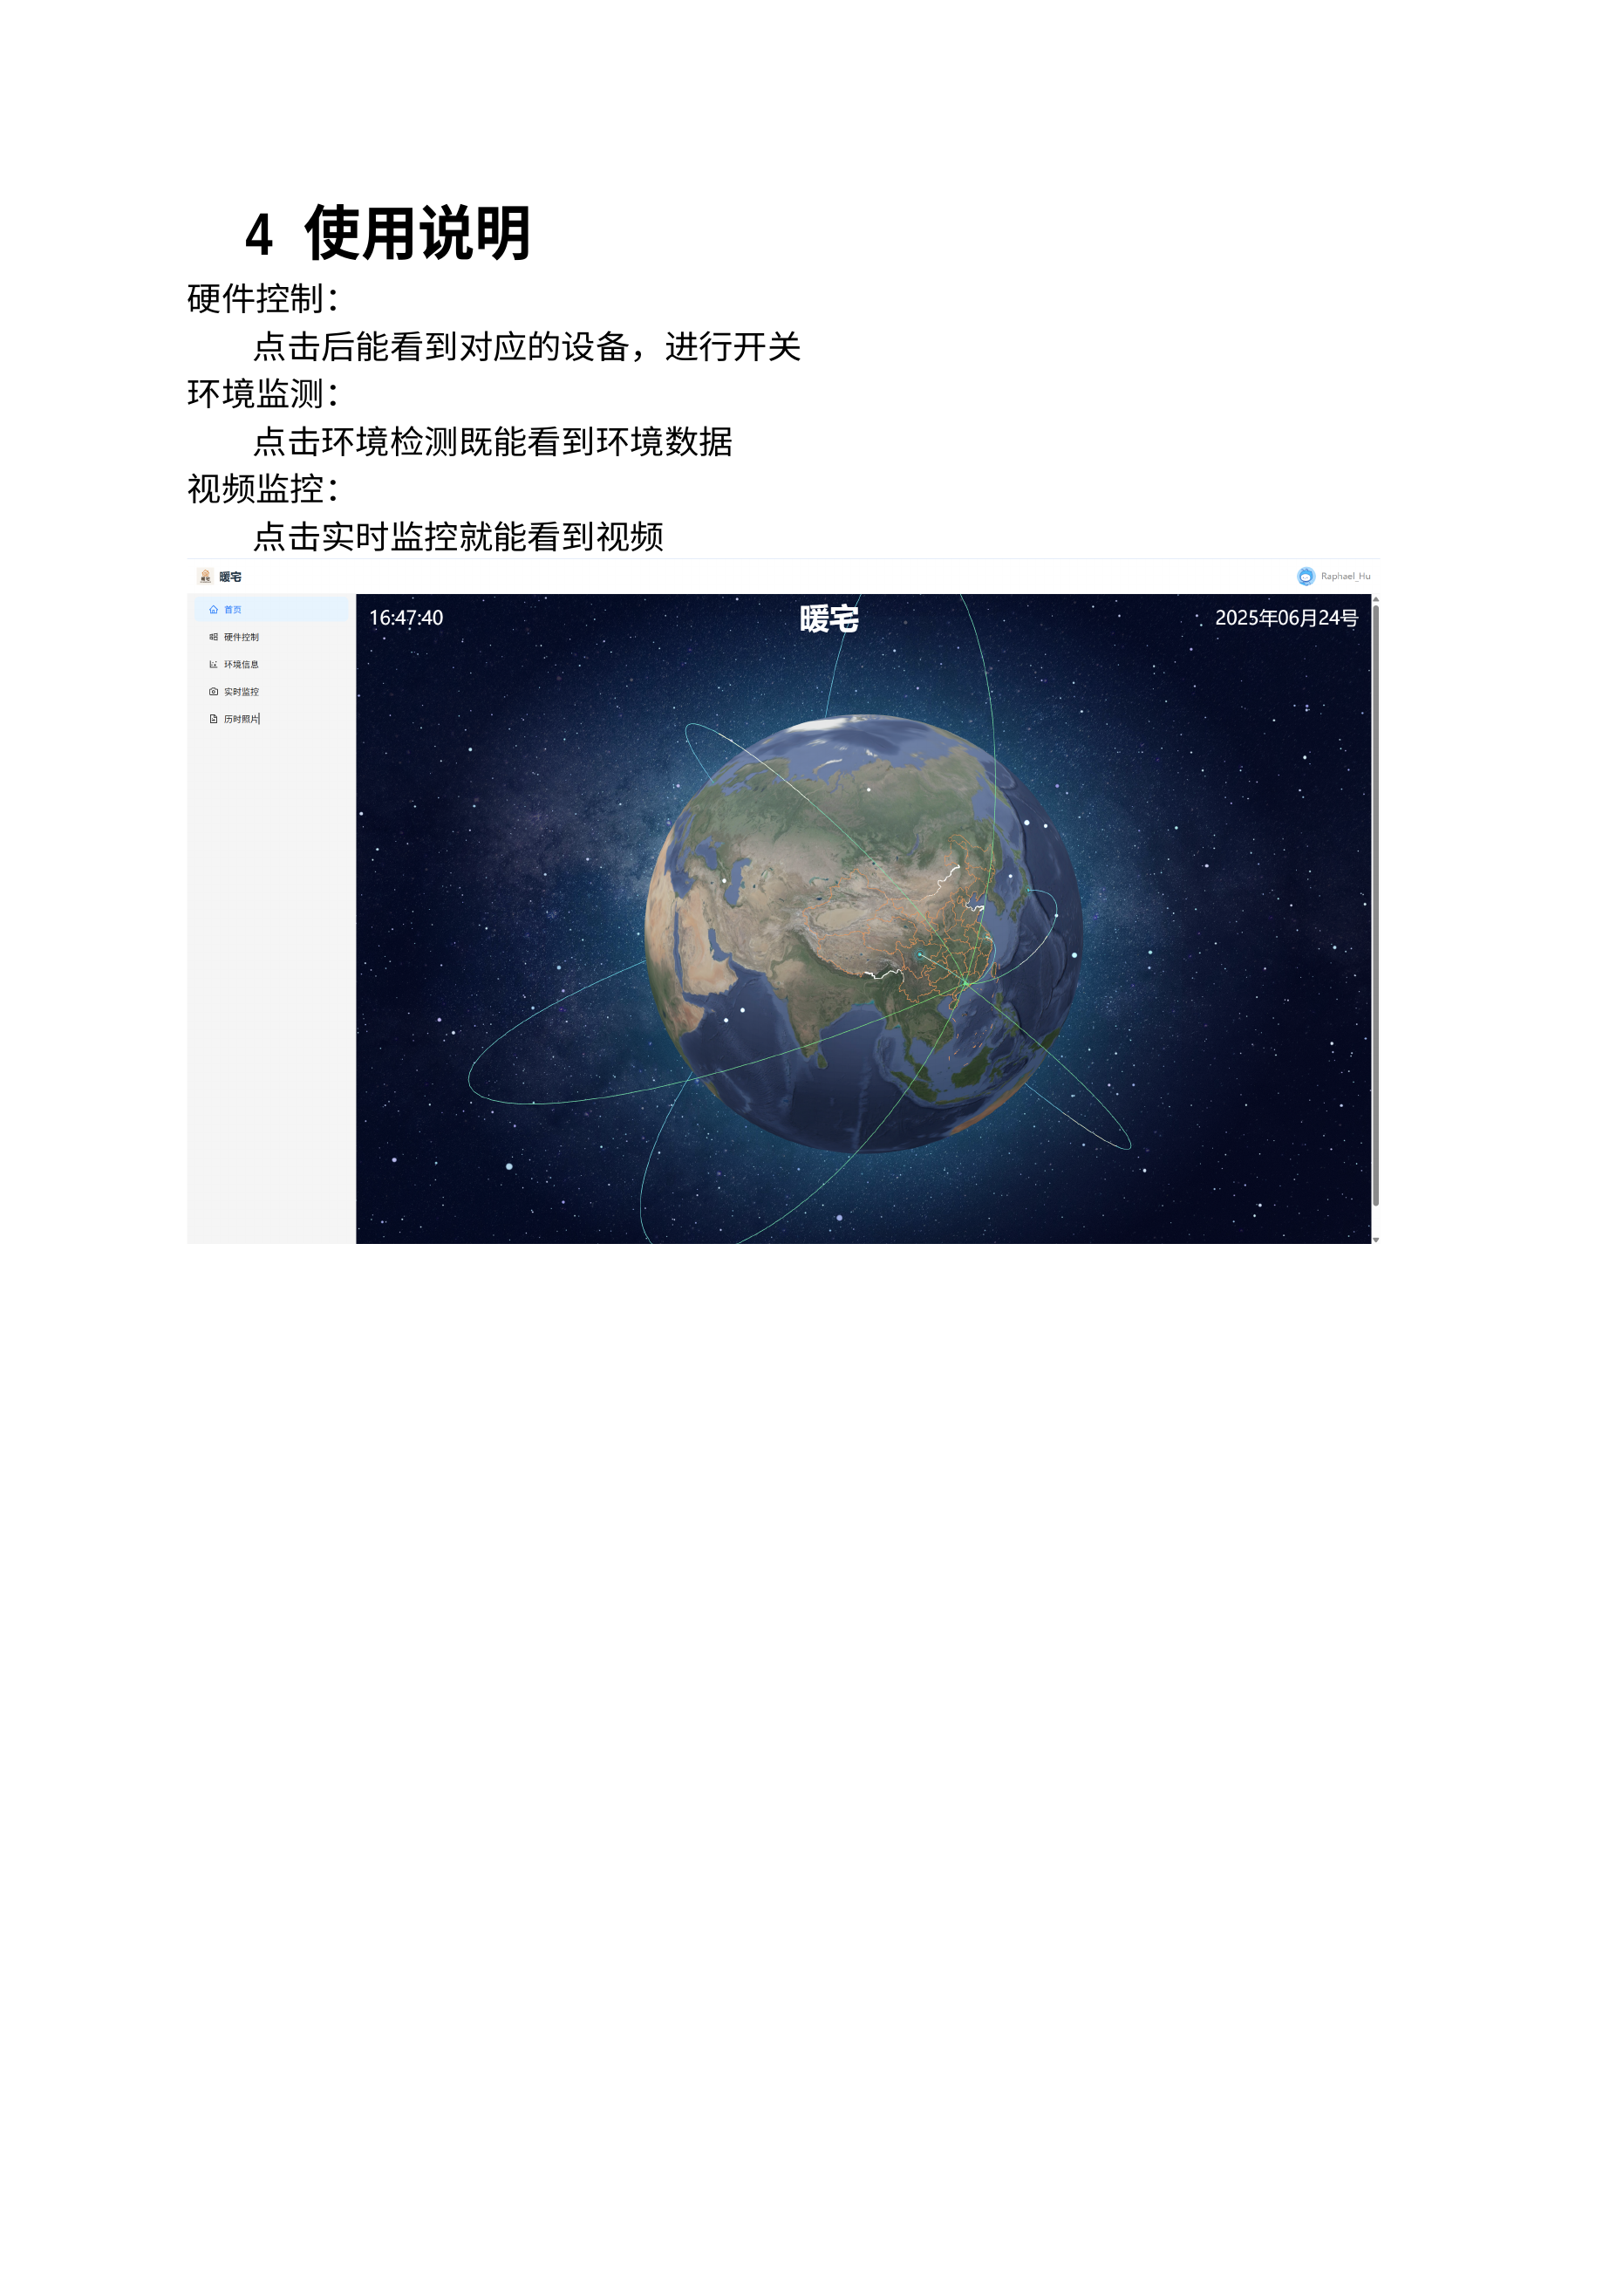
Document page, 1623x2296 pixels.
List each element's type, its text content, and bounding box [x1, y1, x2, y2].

text 点击实时监控就能看到视频 [187, 511, 1622, 558]
text 点击后能看到对应的设备，进行开关 [187, 320, 1622, 368]
text 点击环境检测既能看到环境数据 视频监控： [187, 416, 1622, 511]
picture [187, 558, 1381, 1244]
text 环境监测： [187, 368, 1622, 415]
text 硬件控制： [187, 273, 1622, 320]
list 使用说明 [245, 185, 1622, 272]
